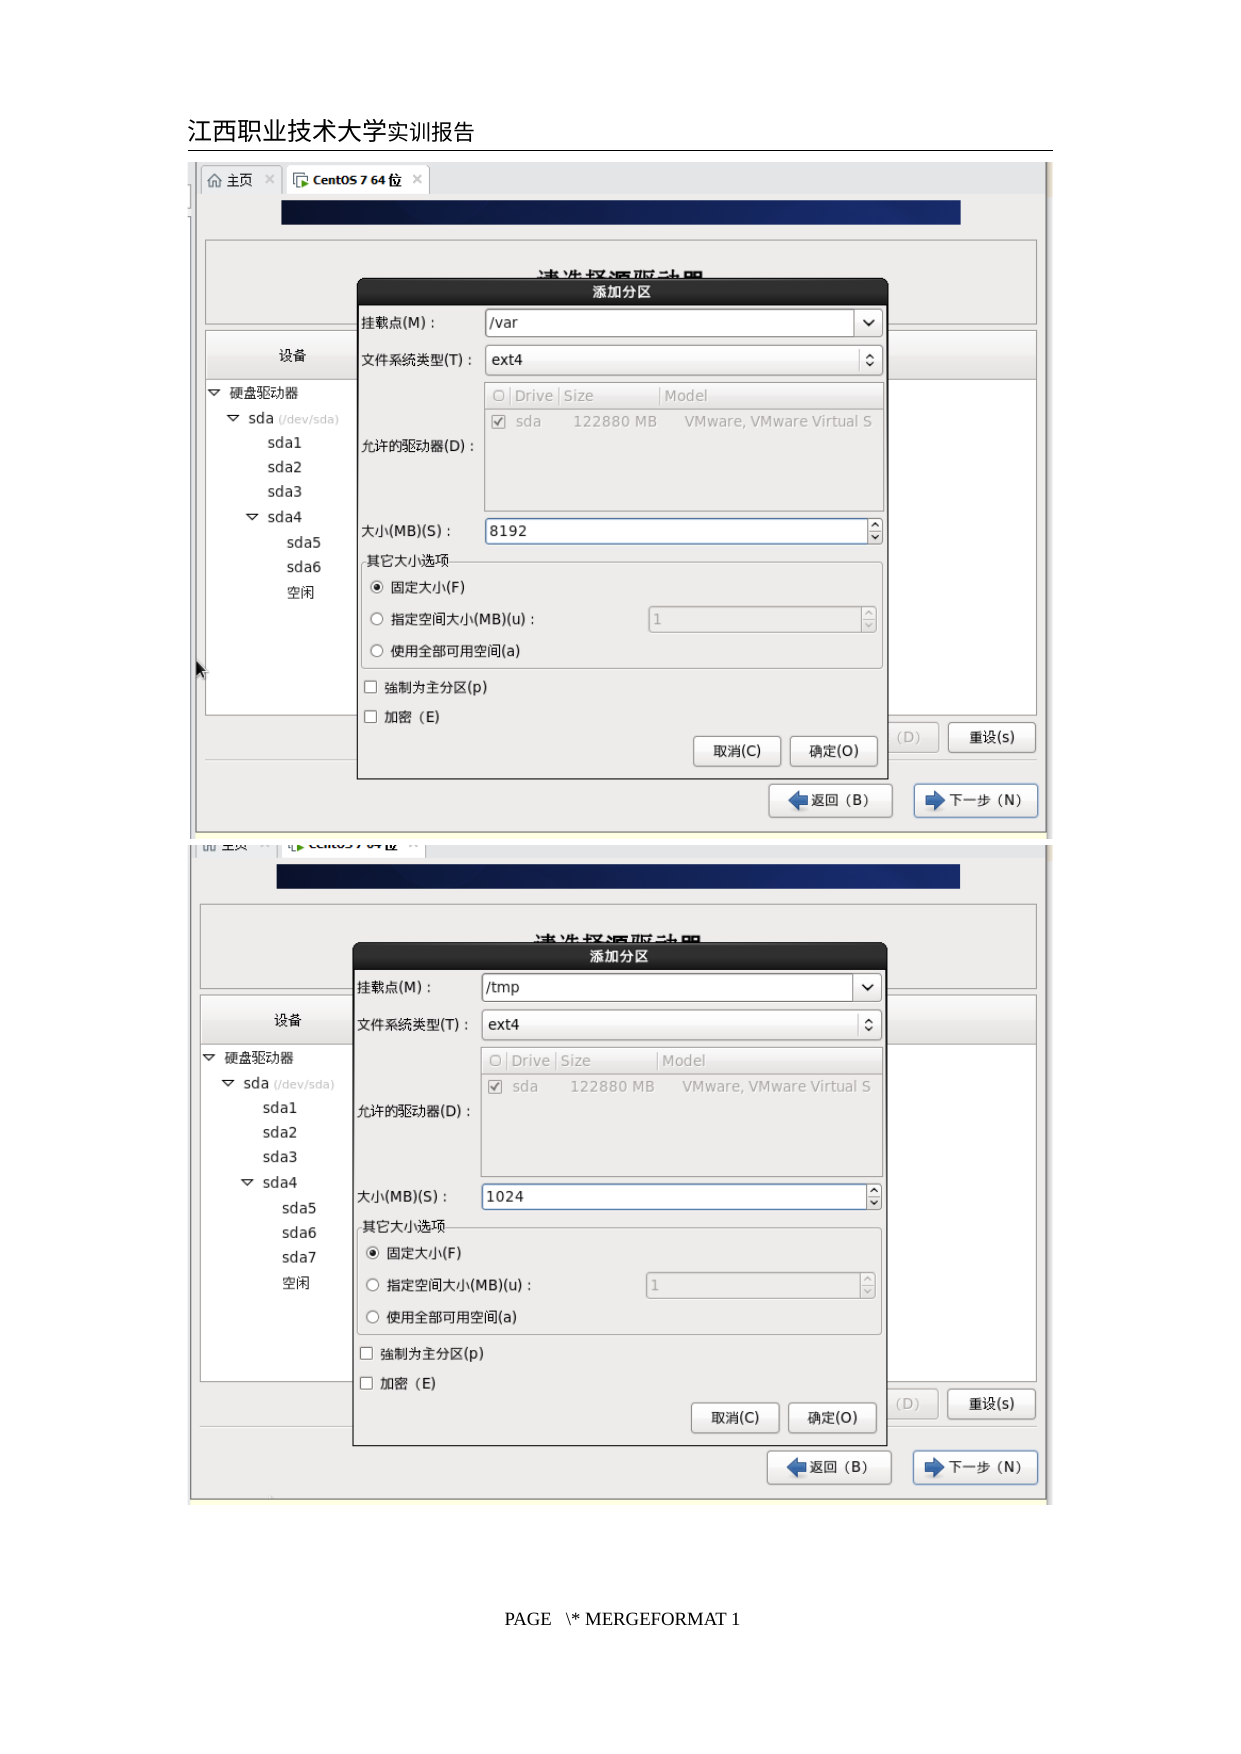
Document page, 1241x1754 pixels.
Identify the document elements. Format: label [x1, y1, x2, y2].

picture [187, 845, 1053, 1505]
picture [187, 162, 1053, 839]
